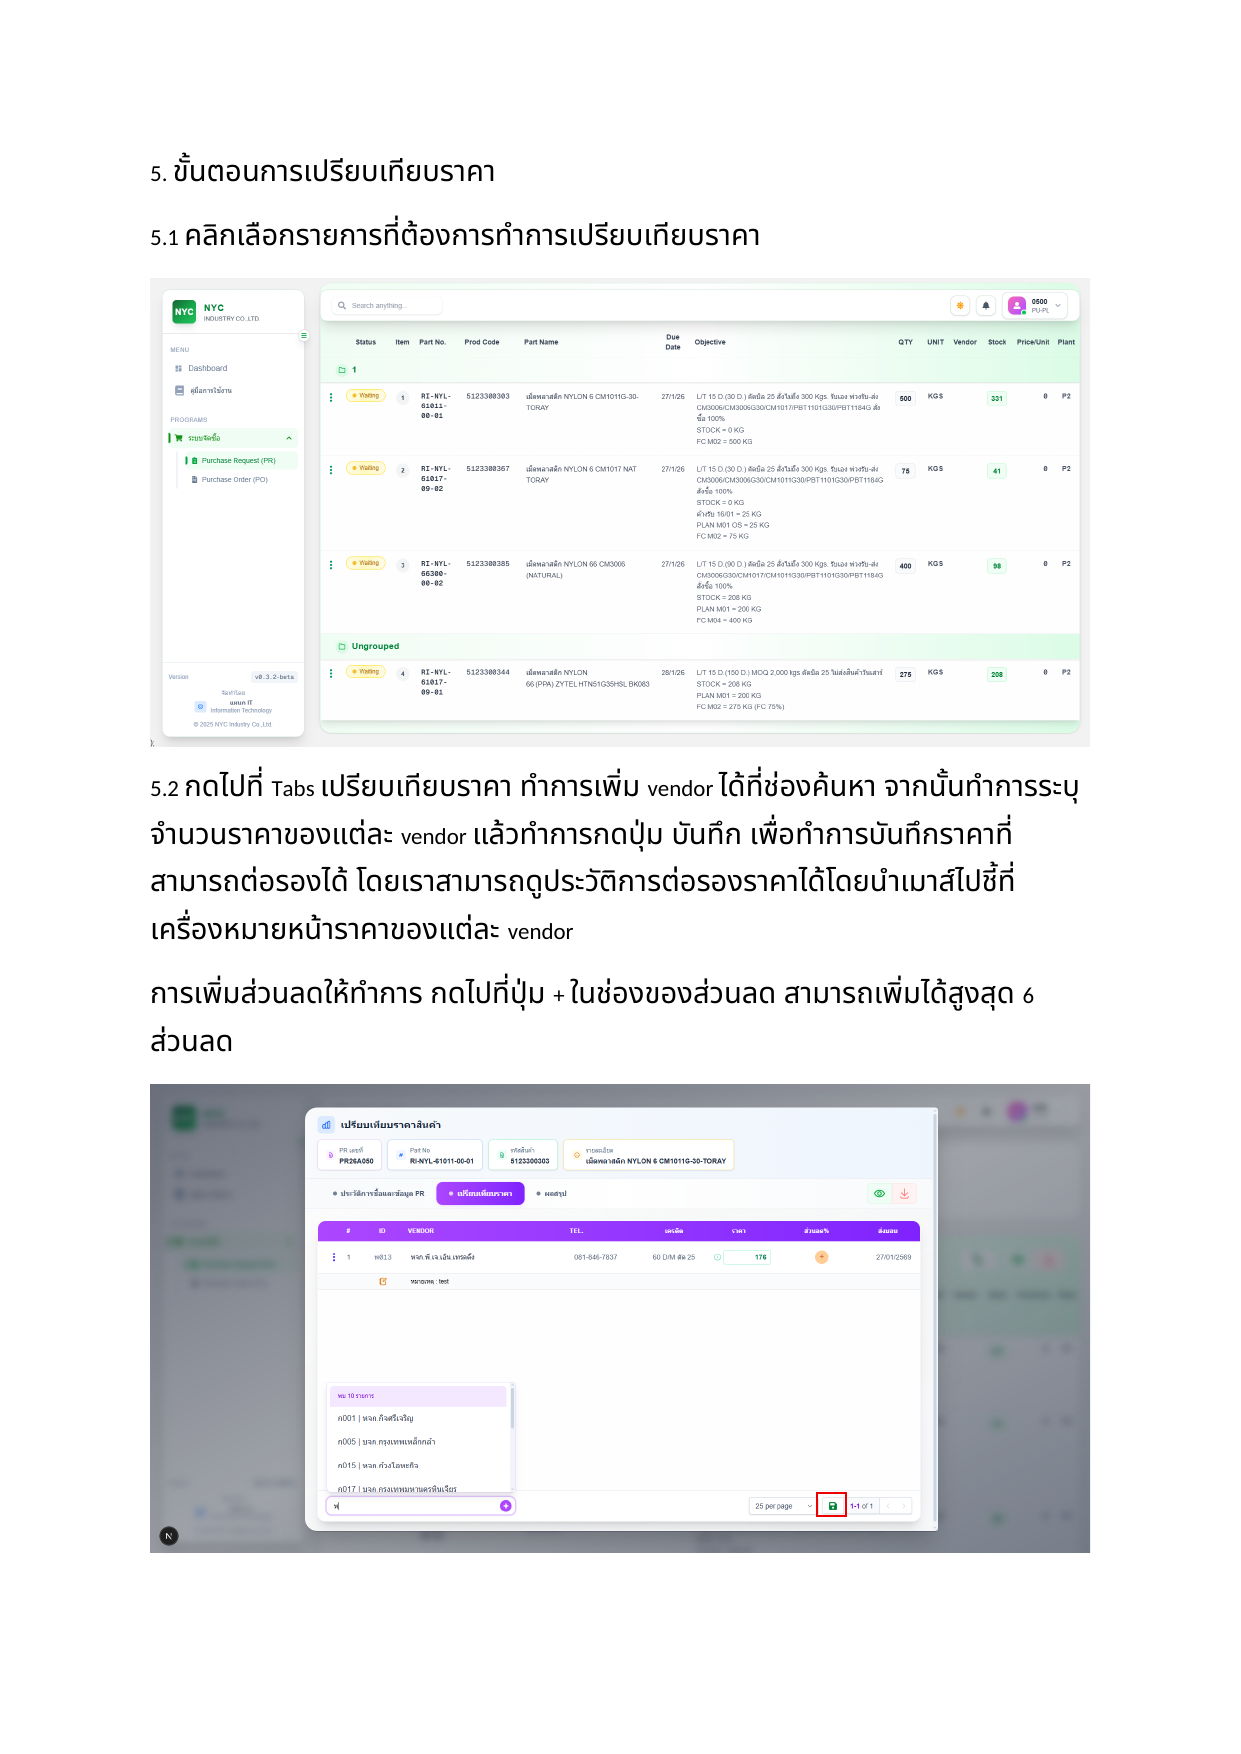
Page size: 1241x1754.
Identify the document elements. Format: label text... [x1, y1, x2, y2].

picture [150, 1084, 1091, 1553]
text 5. ขั้นตอนการเปรียบเทียบราคา [150, 150, 1090, 194]
text 5.2 กดไปที่ Tabs เปรียบเทียบราคา ทำการเพิ่ม vendor ได้ที่ช่องค้นหา จากนั้นทำการระบุจำนวนราคาของแต่ละ vendor แล้วทำการกดปุ่ม บันทึก เพื่อทำการบันทึกราคาที่สามารถต่อรองได้ โดยเราสามารถดูประวัติการต่อรองราคาได้โดยนำเมาส์ไปชี้ที่ เครื่องหมายหน้าราคาของแต่ละ vendor [150, 766, 1090, 952]
picture [150, 278, 1091, 747]
text การเพิ่มส่วนลดให้ทำการ กดไปที่ปุ่ม + ในช่องของส่วนลด สามารถเพิ่มได้สูงสุด 6 ส่วนลด [150, 972, 1090, 1064]
text 5.1 คลิกเลือกรายการที่ต้องการทำการเปรียบเทียบราคา [150, 214, 1090, 258]
